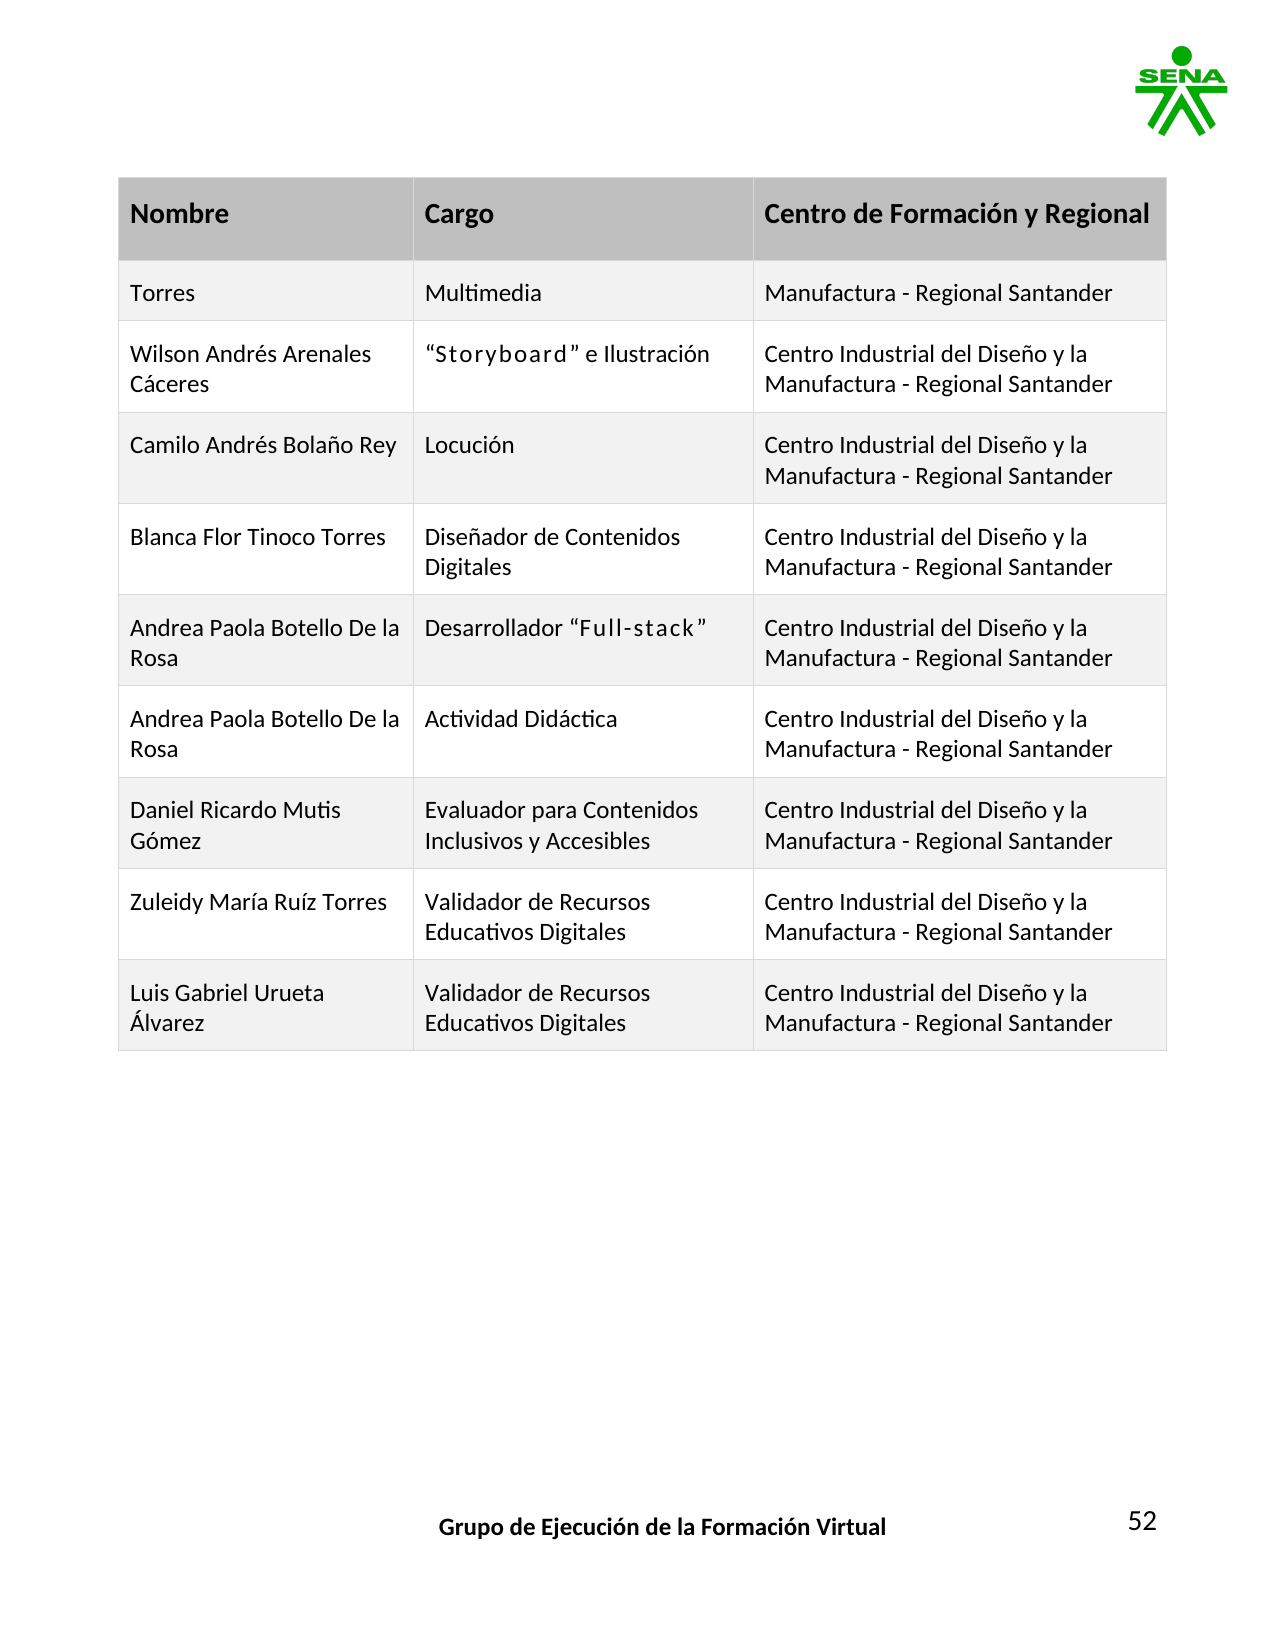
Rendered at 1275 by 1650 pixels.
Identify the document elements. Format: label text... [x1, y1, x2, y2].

table_cell Centro Industrial del Diseño y la Manufactura - Regional Santander [754, 595, 1166, 685]
table_cell Animador y Productor Multimedia [414, 261, 753, 320]
table_cell Centro Industrial del Diseño y la Manufactura - Regional Santander [754, 321, 1166, 412]
picture [1135, 46, 1228, 136]
table_cell Validador de Recursos Educativos Digitales [414, 960, 753, 1050]
table_cell Luis Gabriel Urueta Álvarez [119, 960, 413, 1050]
table_cell Blanca Flor Tinoco Torres [119, 504, 413, 594]
table_cell Wilson Andrés Arenales Cáceres [119, 321, 413, 412]
table_cell Locución [414, 413, 753, 503]
table_cell Centro Industrial del Diseño y la Manufactura - Regional Santander [754, 869, 1166, 959]
table_cell Desarrollador “Full-stack” [414, 595, 753, 685]
table_cell “Storyboard” e Ilustración [414, 321, 753, 412]
table_cell Daniel Ricardo Mutis Gómez [119, 778, 413, 868]
table_cell Centro Industrial del Diseño y la Manufactura - Regional Santander [754, 261, 1166, 320]
table_cell Andrea Paola Botello De la Rosa [119, 686, 413, 777]
table_cell Centro Industrial del Diseño y la Manufactura - Regional Santander [754, 778, 1166, 868]
table_cell Evaluador para Contenidos Inclusivos y Accesibles [414, 778, 753, 868]
table_cell Centro Industrial del Diseño y la Manufactura - Regional Santander [754, 504, 1166, 594]
table_cell Camilo Andrés Bolaño Rey [119, 413, 413, 503]
table_cell Diseñador de Contenidos Digitales [414, 504, 753, 594]
table_cell Andrea Paola Botello De la Rosa [119, 595, 413, 685]
table_header Centro de Formación y Regional [754, 178, 1166, 260]
table_header Nombre [119, 178, 413, 260]
table_cell Validador de Recursos Educativos Digitales [414, 869, 753, 959]
table_cell Centro Industrial del Diseño y la Manufactura - Regional Santander [754, 413, 1166, 503]
table_cell Centro Industrial del Diseño y la Manufactura - Regional Santander [754, 686, 1166, 777]
table_cell Centro Industrial del Diseño y la Manufactura - Regional Santander [754, 960, 1166, 1050]
table_cell Zuleidy María Ruíz Torres [119, 869, 413, 959]
table_cell Carmen Alicia Martínez Torres [119, 261, 413, 320]
table_header Cargo [414, 178, 753, 260]
table_cell Actividad Didáctica [414, 686, 753, 777]
